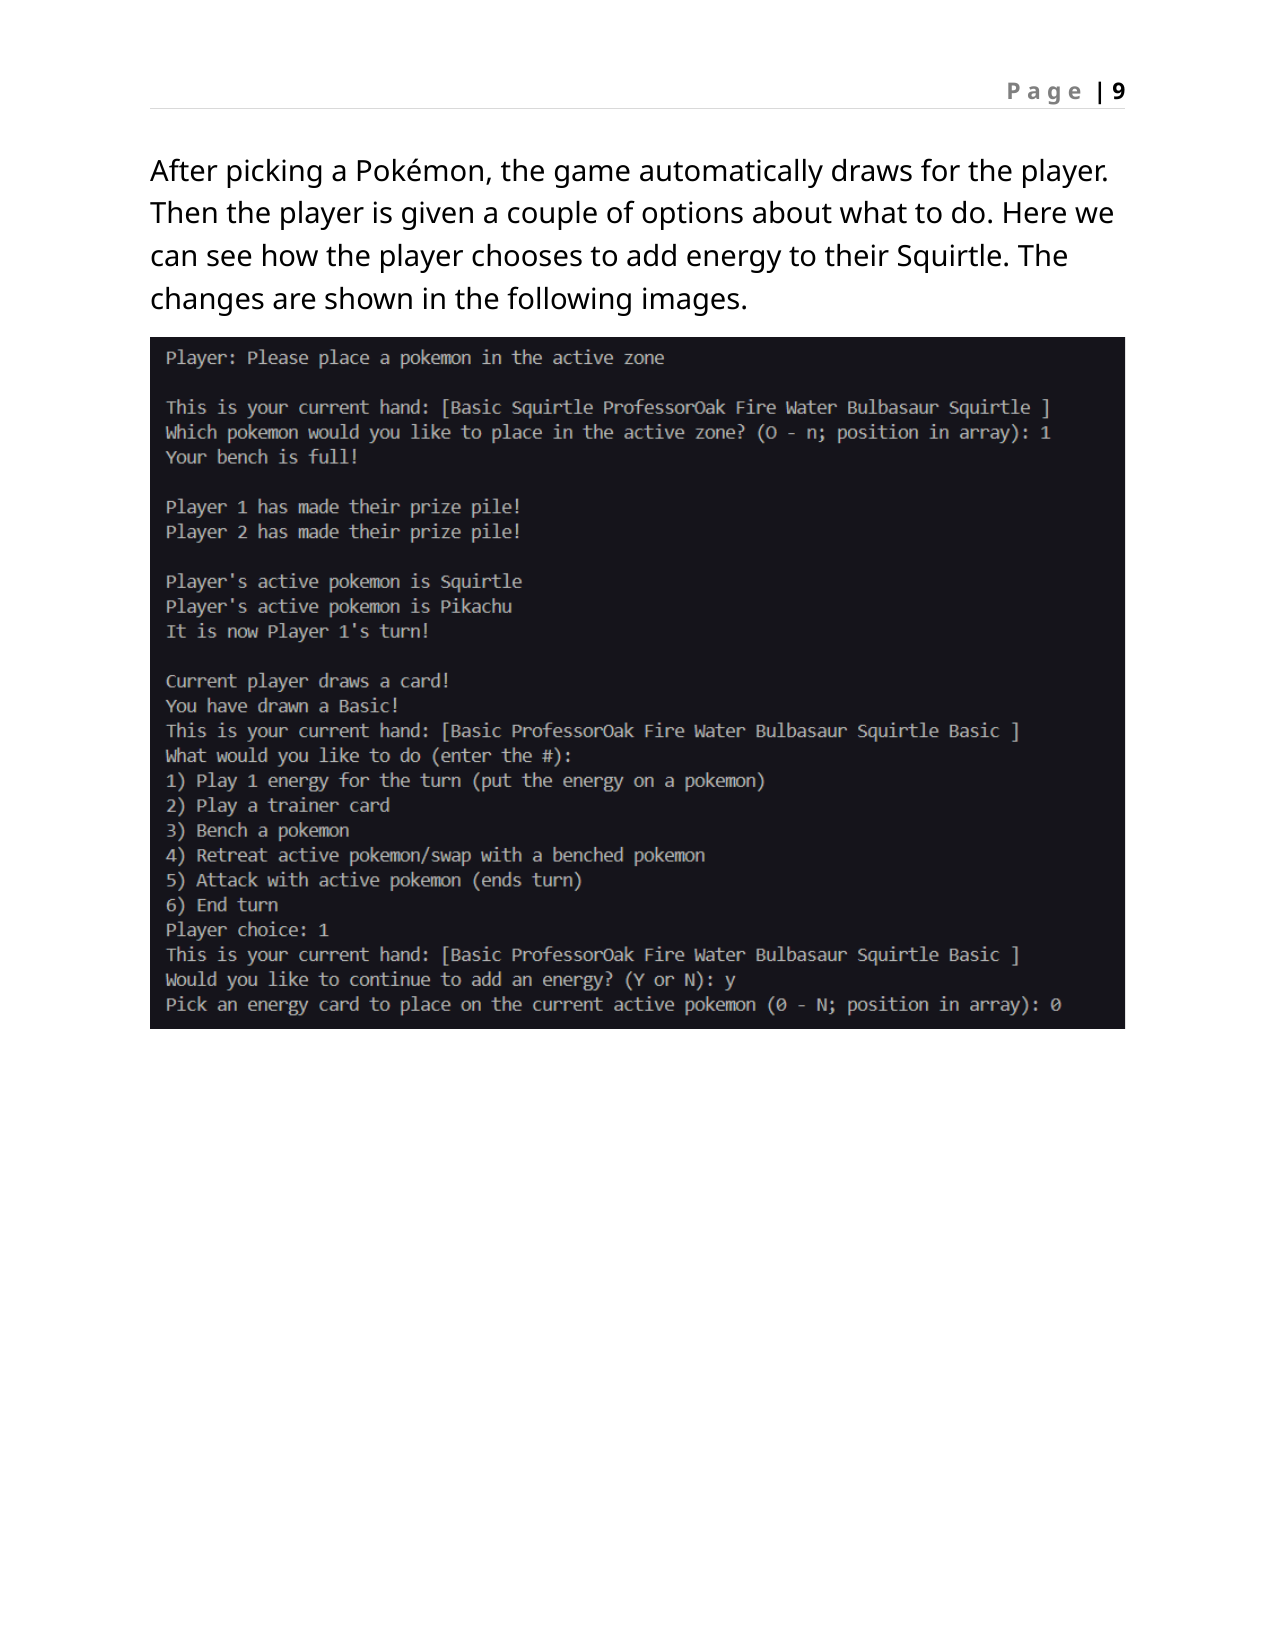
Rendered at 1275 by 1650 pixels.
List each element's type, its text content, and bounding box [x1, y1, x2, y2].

picture [150, 337, 1125, 1029]
text After picking a Pokémon, the game automatically draws for the player. Then the player is given a couple of options about what to do. Here we can see how the player chooses to add energy to their Squirtle. The changes are shown in the following images. [150, 150, 1125, 318]
